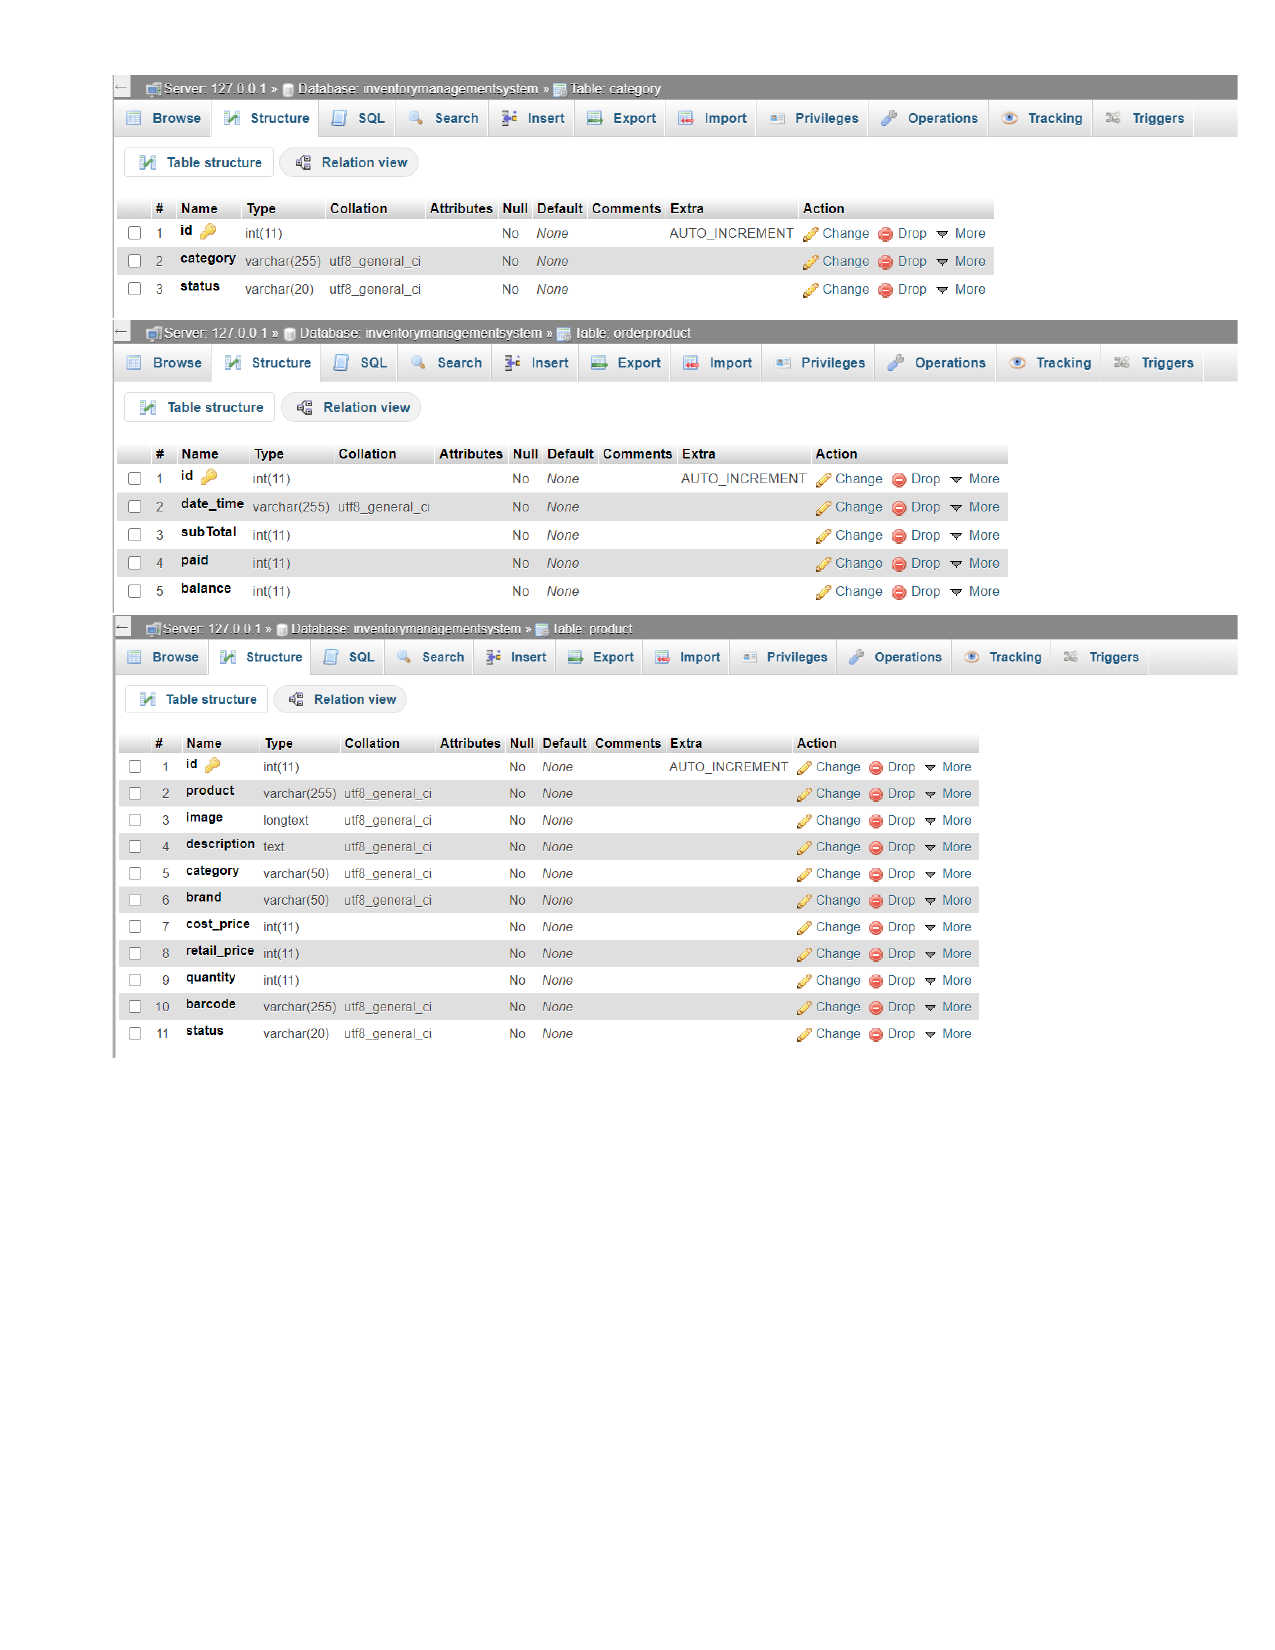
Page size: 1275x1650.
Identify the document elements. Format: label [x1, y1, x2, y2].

picture [112, 320, 1238, 613]
picture [112, 615, 1238, 1058]
picture [112, 75, 1238, 318]
